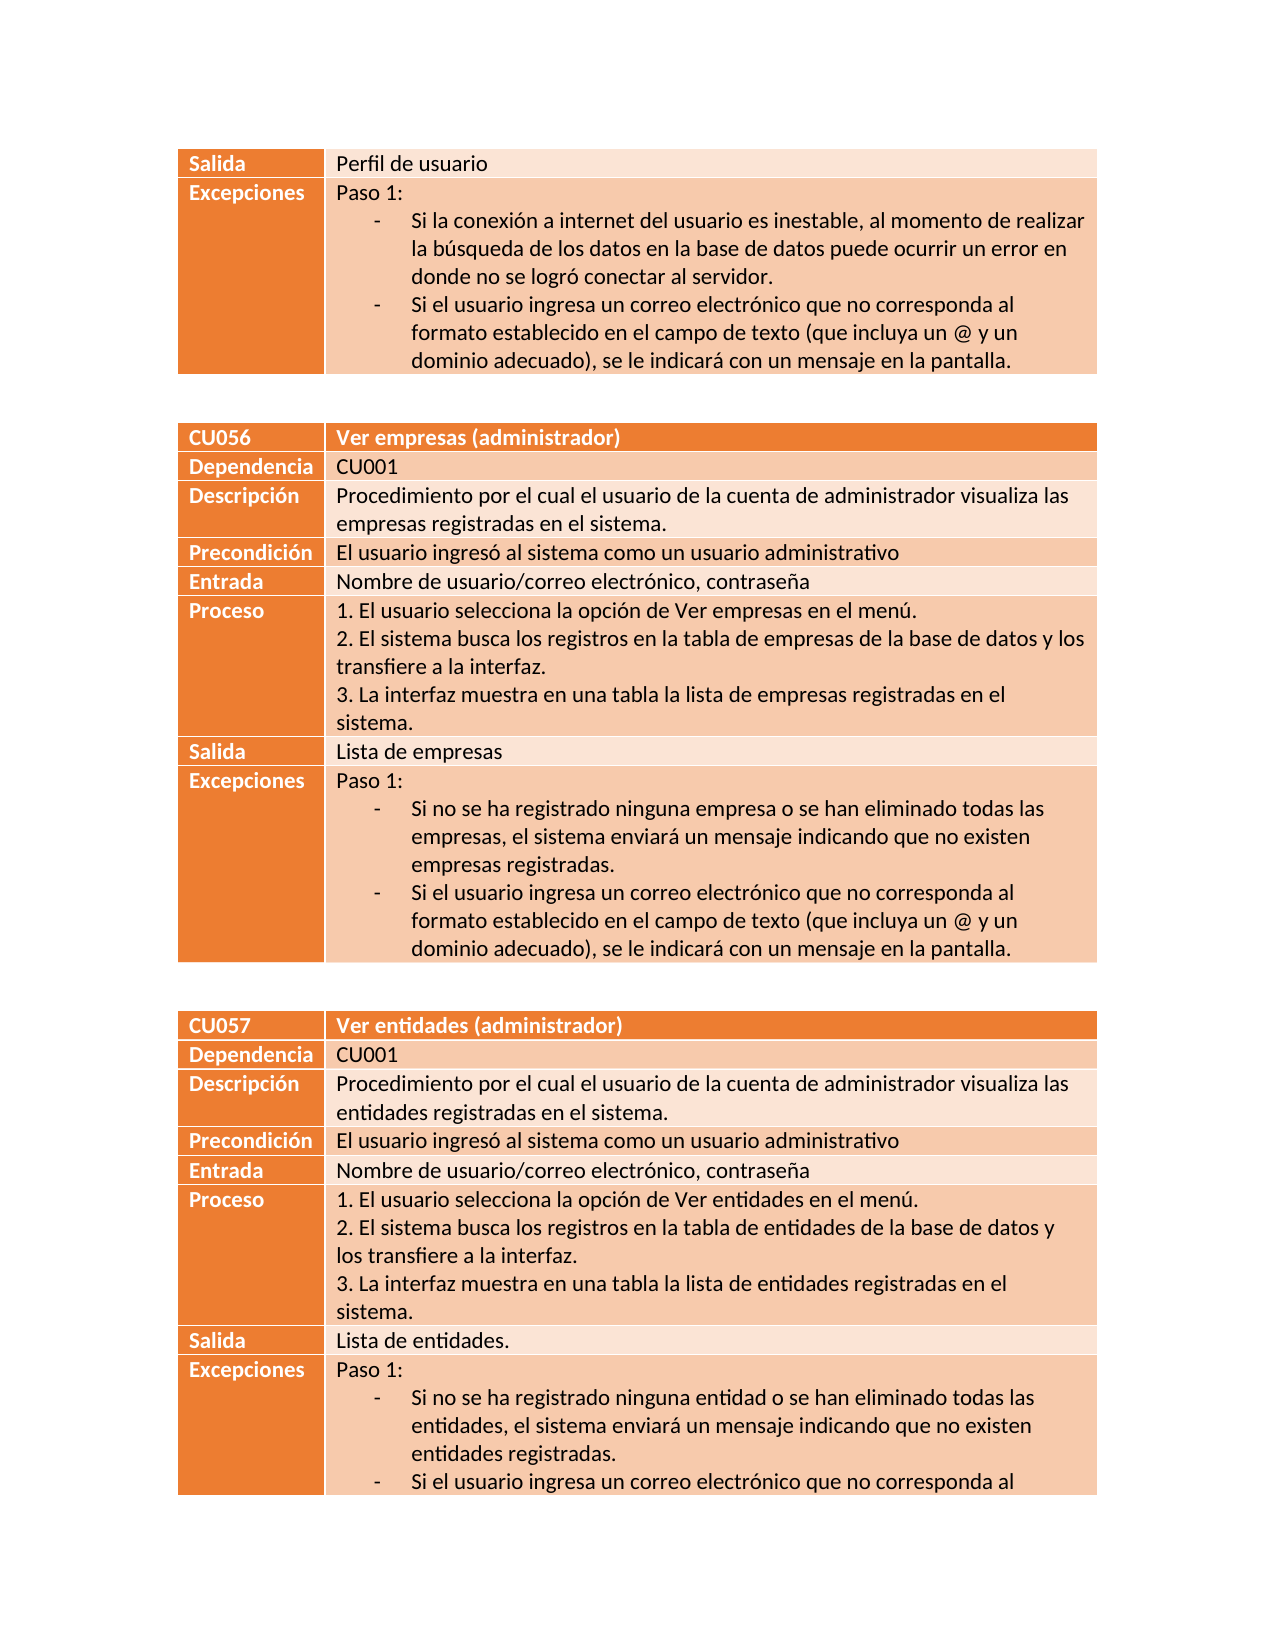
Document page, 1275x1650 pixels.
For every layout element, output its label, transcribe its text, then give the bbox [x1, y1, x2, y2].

table_cell Proceso [178, 596, 324, 736]
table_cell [326, 1355, 1097, 1495]
table_cell 1. El usuario selecciona la opción de Ver entidades en el menú. 2. El sistema busca los registros en la tabla de entidades de la base de datos y los transfiere a la interfaz. 3. La interfaz muestra en una tabla la lista de entidades registradas en el sistema. [326, 1185, 1097, 1325]
table_cell Entrada [178, 1156, 324, 1184]
table_cell Lista de entidades. [326, 1326, 1097, 1354]
table_cell Paso 1: Si la conexión a internet del usuario es inestable, al momento de realizar la búsqueda de los datos en la base de datos puede ocurrir un error en donde no se logró conectar al servidor. Si el usuario ingresa un correo electrónico que no corresponda al formato establecido en el campo de texto (que incluya un @ y un dominio adecuado), se le indicará con un mensaje en la pantalla. [326, 178, 1097, 374]
table_cell Dependencia [178, 1041, 324, 1068]
table_cell Excepciones [178, 766, 324, 962]
table_cell Descripción [178, 1070, 324, 1126]
table_cell 1. El usuario selecciona la opción de Ver empresas en el menú. 2. El sistema busca los registros en la tabla de empresas de la base de datos y los transfiere a la interfaz. 3. La interfaz muestra en una tabla la lista de empresas registradas en el sistema. [326, 596, 1097, 736]
table_cell Proceso [178, 1185, 324, 1325]
table_cell Excepciones [178, 178, 324, 374]
table_cell Nombre de usuario/correo electrónico, contraseña [326, 1156, 1097, 1184]
table_header Ver entidades (administrador) [326, 1011, 1097, 1039]
table_cell Procedimiento por el cual el usuario de la cuenta de administrador visualiza las empresas registradas en el sistema. [326, 481, 1097, 537]
table_cell Paso 1: Si no se ha registrado ninguna empresa o se han eliminado todas las empresas, el sistema enviará un mensaje indicando que no existen empresas registradas. Si el usuario ingresa un correo electrónico que no corresponda al formato establecido en el campo de texto (que incluya un @ y un dominio adecuado), se le indicará con un mensaje en la pantalla. [326, 766, 1097, 962]
table_cell Descripción [178, 481, 324, 537]
table_cell Nombre de usuario/correo electrónico, contraseña [326, 567, 1097, 595]
table_cell Dependencia [178, 452, 324, 480]
table_cell Excepciones [178, 1355, 324, 1495]
table_header CU056 [178, 423, 324, 451]
table_header Ver empresas (administrador) [326, 423, 1097, 451]
table_cell Salida [178, 149, 324, 177]
table_cell Salida [178, 737, 324, 765]
table_cell Procedimiento por el cual el usuario de la cuenta de administrador visualiza las entidades registradas en el sistema. [326, 1070, 1097, 1126]
table_cell Precondición [178, 1127, 324, 1155]
table_header CU057 [178, 1011, 324, 1039]
table_cell CU001 [326, 1041, 1097, 1068]
table_cell El usuario ingresó al sistema como un usuario administrativo [326, 538, 1097, 566]
table_cell Perfil de usuario [326, 149, 1097, 177]
table_cell Entrada [178, 567, 324, 595]
table_cell Lista de empresas [326, 737, 1097, 765]
table_cell Salida [178, 1326, 324, 1354]
table_cell Precondición [178, 538, 324, 566]
table_cell El usuario ingresó al sistema como un usuario administrativo [326, 1127, 1097, 1155]
table_cell CU001 [326, 452, 1097, 480]
